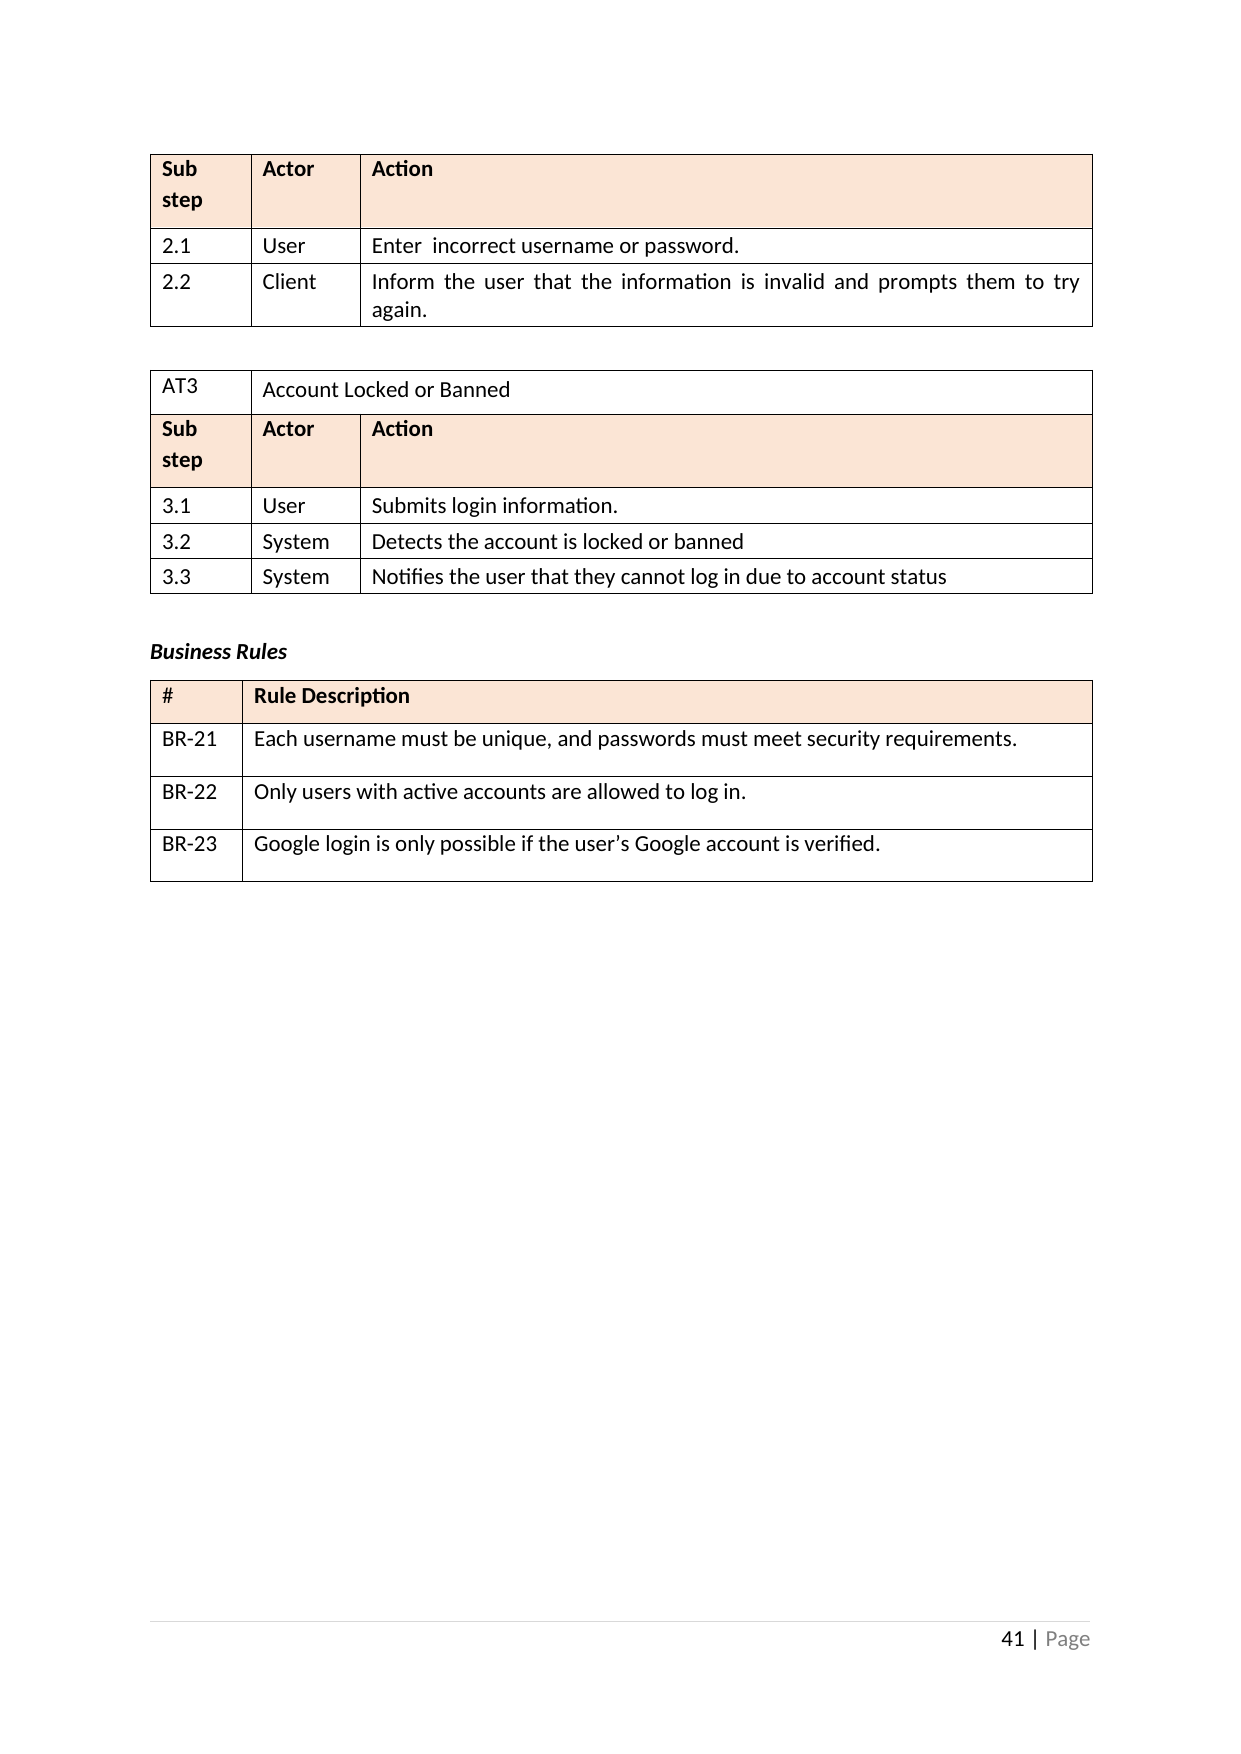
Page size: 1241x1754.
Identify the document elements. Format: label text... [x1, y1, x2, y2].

text Business Rules [150, 637, 1090, 665]
